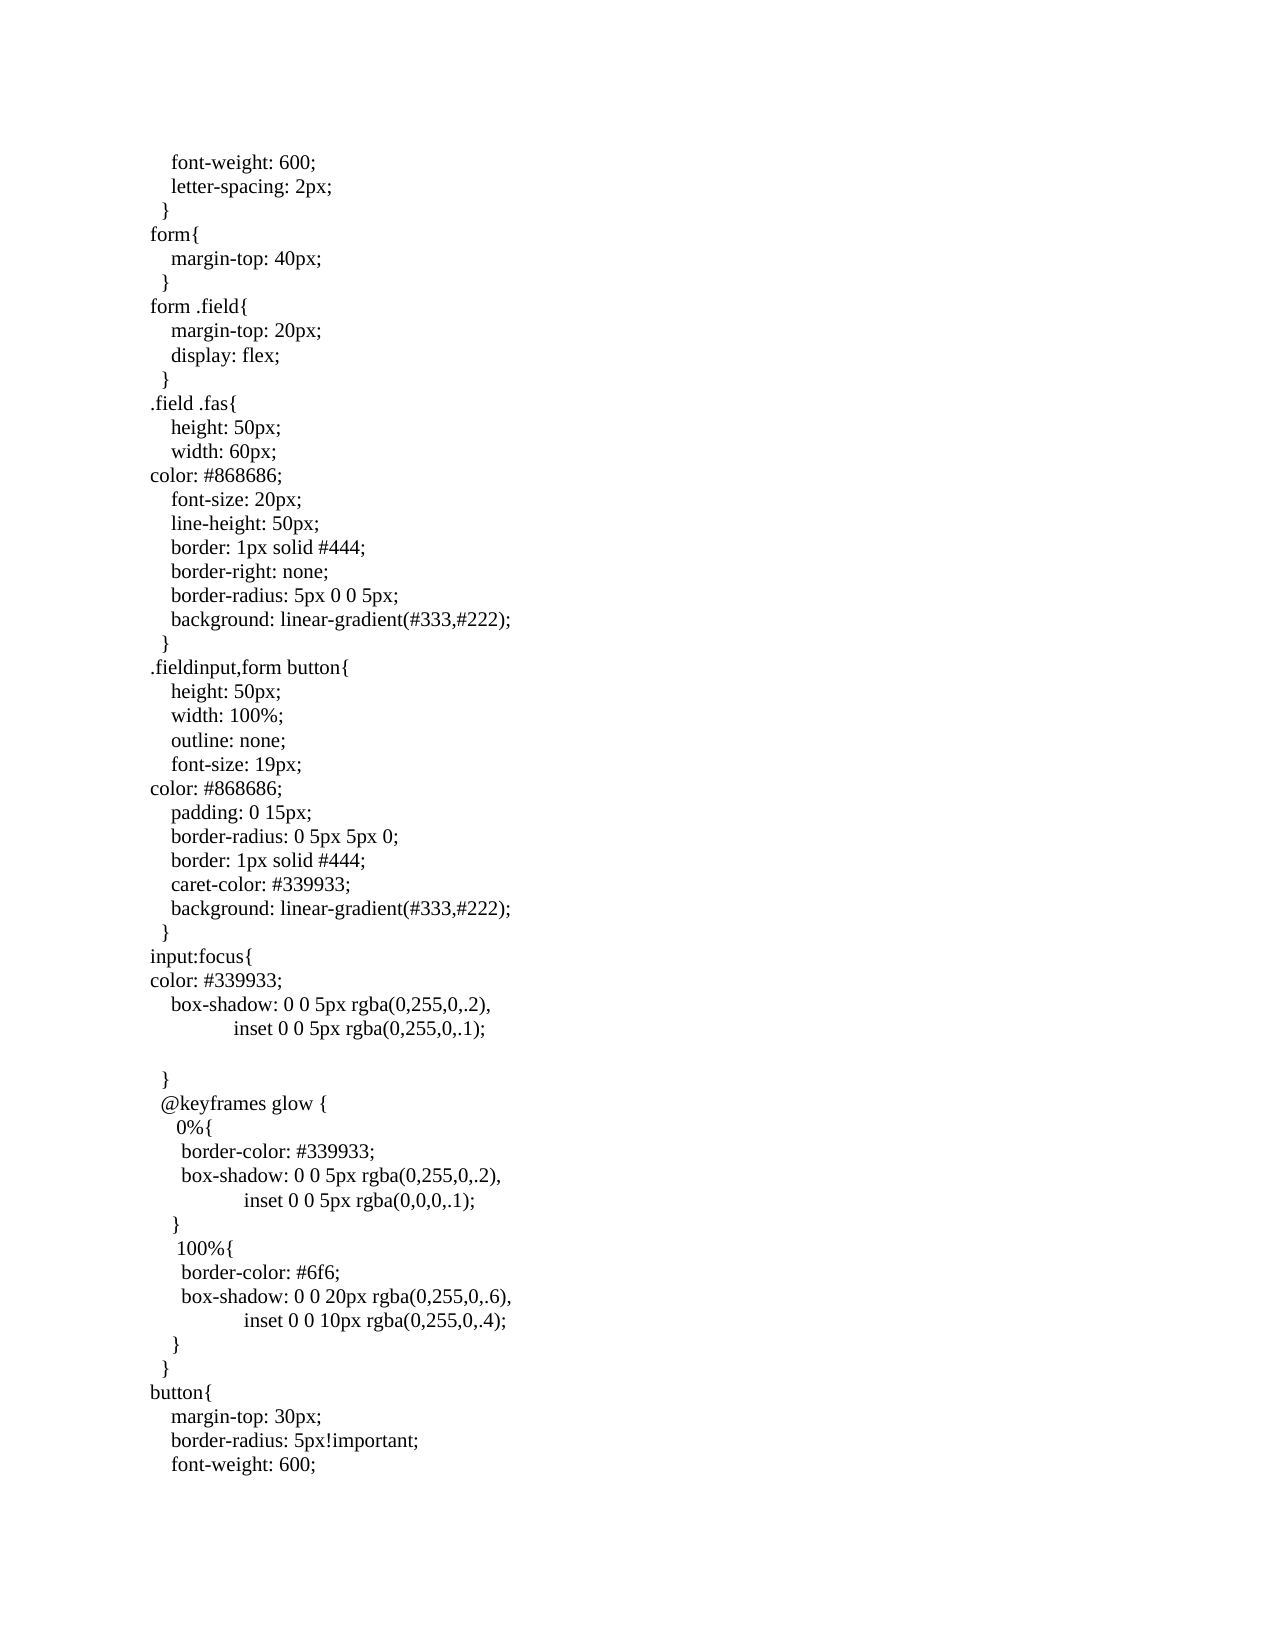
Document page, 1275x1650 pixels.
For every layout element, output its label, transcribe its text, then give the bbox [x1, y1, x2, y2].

text box-shadow: 0 0 5px rgba(0,255,0,.2), [150, 1163, 1125, 1187]
text line-height: 50px; [150, 511, 1125, 535]
text } [150, 1212, 1125, 1236]
text inset 0 0 10px rgba(0,255,0,.4); [150, 1308, 1125, 1332]
text } [150, 198, 1125, 222]
text @keyframes glow { [150, 1091, 1125, 1115]
text } [150, 367, 1125, 391]
text display: flex; [150, 342, 1125, 367]
text color: #868686; [150, 463, 1125, 487]
text background: linear-gradient(#333,#222); [150, 607, 1125, 631]
text width: 100%; [150, 703, 1125, 727]
text width: 60px; [150, 439, 1125, 463]
text inset 0 0 5px rgba(0,0,0,.1); [150, 1187, 1125, 1212]
text button{ [150, 1380, 1125, 1404]
text margin-top: 30px; [150, 1404, 1125, 1428]
text color: #339933; [150, 968, 1125, 992]
text height: 50px; [150, 679, 1125, 703]
text border-color: #339933; [150, 1139, 1125, 1163]
text background: linear-gradient(#333,#222); [150, 896, 1125, 920]
text } [150, 631, 1125, 655]
text color: #868686; [150, 776, 1125, 800]
text inset 0 0 5px rgba(0,255,0,.1); [150, 1016, 1125, 1040]
text caret-color: #339933; [150, 872, 1125, 896]
text form{ [150, 222, 1125, 246]
text } [150, 1332, 1125, 1356]
text } [150, 920, 1125, 944]
text input:focus{ [150, 944, 1125, 968]
text 100%{ [150, 1236, 1125, 1260]
text letter-spacing: 2px; [150, 174, 1125, 198]
text } [150, 270, 1125, 294]
text margin-top: 40px; [150, 246, 1125, 270]
text outline: none; [150, 727, 1125, 752]
text form .field{ [150, 294, 1125, 318]
text font-size: 20px; [150, 487, 1125, 511]
text box-shadow: 0 0 20px rgba(0,255,0,.6), [150, 1284, 1125, 1308]
text border: 1px solid #444; [150, 535, 1125, 559]
text height: 50px; [150, 415, 1125, 439]
text border-radius: 5px 0 0 5px; [150, 583, 1125, 607]
text border: 1px solid #444; [150, 848, 1125, 872]
text 0%{ [150, 1115, 1125, 1139]
text } [150, 1356, 1125, 1380]
text .field .fas{ [150, 391, 1125, 415]
text font-size: 19px; [150, 752, 1125, 776]
text .fieldinput,form button{ [150, 655, 1125, 679]
text } [150, 1067, 1125, 1091]
text border-radius: 5px!important; [150, 1428, 1125, 1452]
text font-weight: 600; [150, 1452, 1125, 1476]
text font-weight: 600; [150, 150, 1125, 174]
text box-shadow: 0 0 5px rgba(0,255,0,.2), [150, 992, 1125, 1016]
text padding: 0 15px; [150, 800, 1125, 824]
text border-right: none; [150, 559, 1125, 583]
text border-color: #6f6; [150, 1260, 1125, 1284]
text border-radius: 0 5px 5px 0; [150, 824, 1125, 848]
text margin-top: 20px; [150, 318, 1125, 342]
